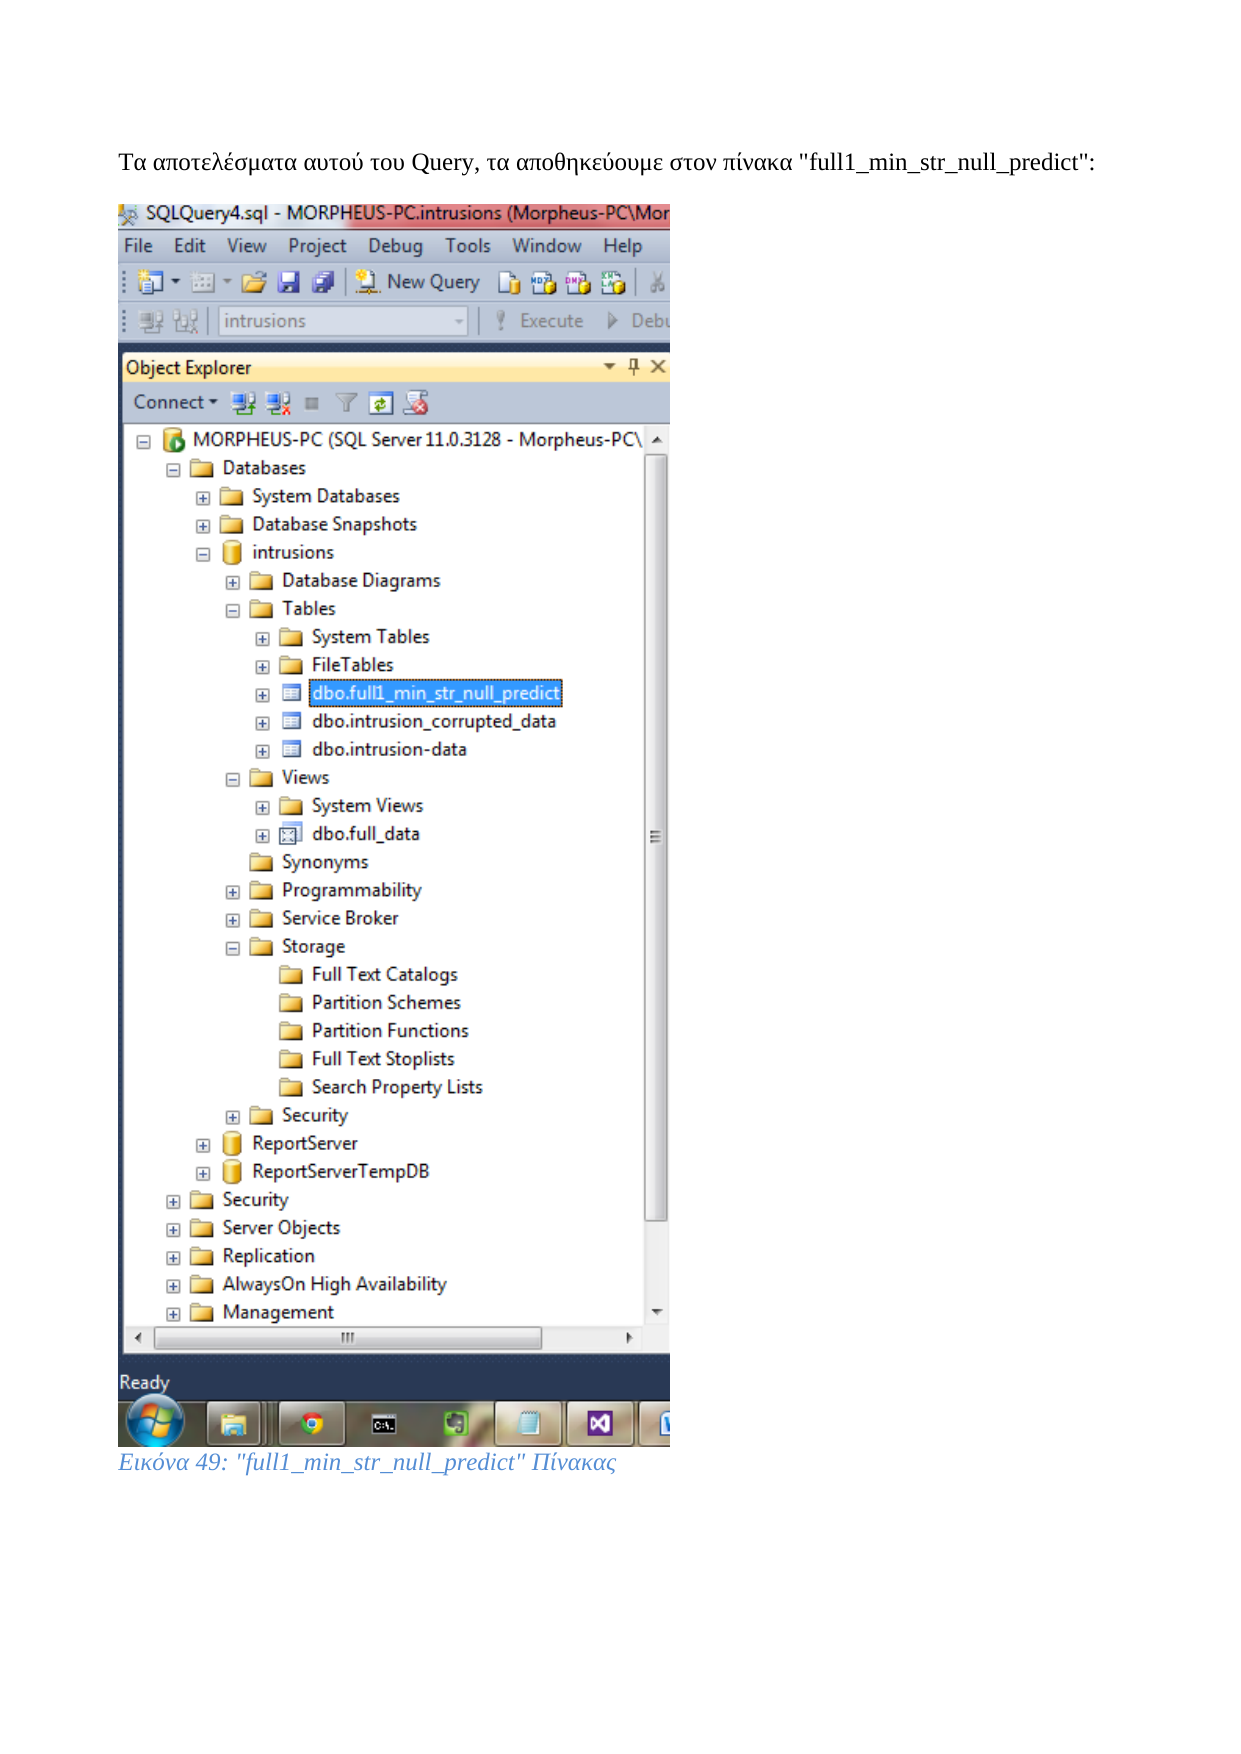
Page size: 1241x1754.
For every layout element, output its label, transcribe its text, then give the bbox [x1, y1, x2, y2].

picture [150, 1441, 161, 1447]
picture [118, 204, 670, 1447]
text Τα αποτελέσματα αυτού του Query, τα αποθηκεύουμε στον πίνακα "full1_min_str_null_predict": [118, 147, 1122, 176]
text Εικόνα 49: "full1_min_str_null_predict" Πίνακας [118, 1447, 1122, 1476]
